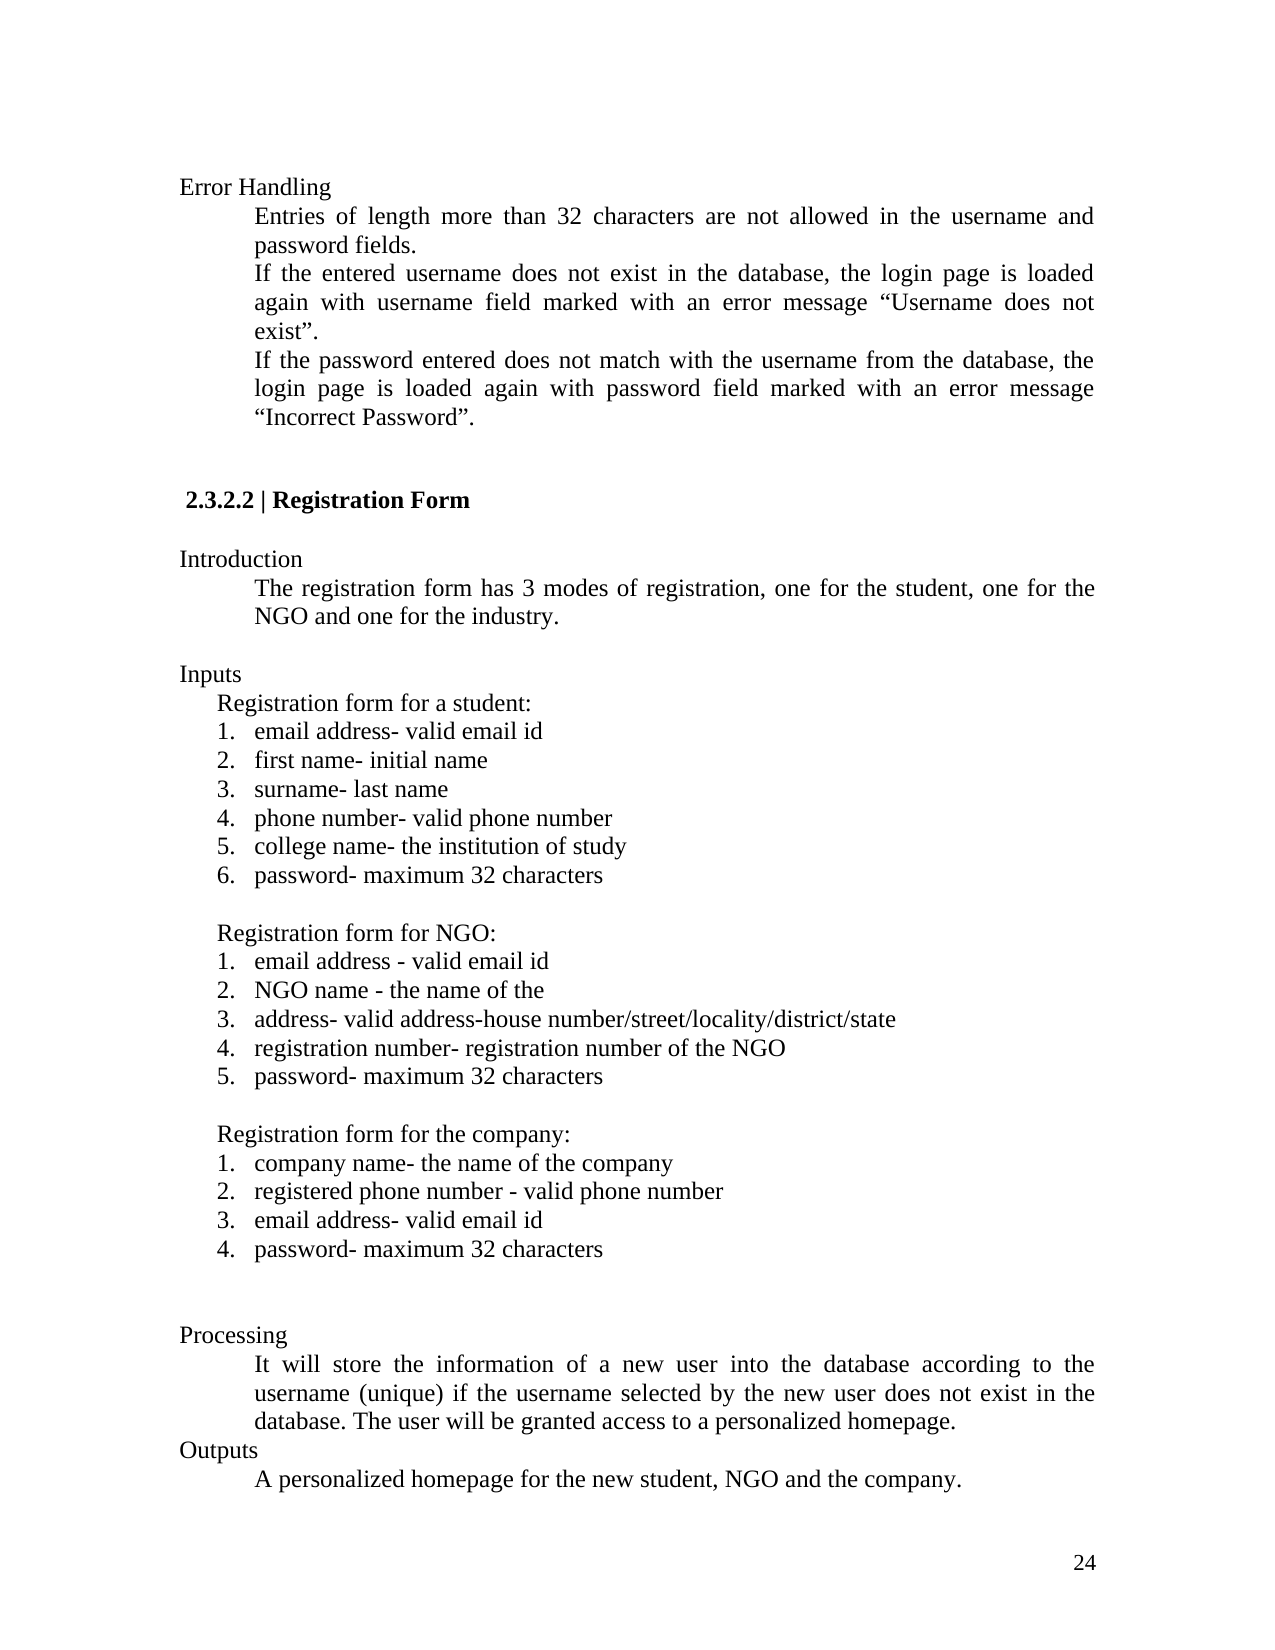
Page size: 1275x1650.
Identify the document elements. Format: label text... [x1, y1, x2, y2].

list email address- valid email id [217, 716, 1096, 745]
text A personalized homepage for the new student, NGO and the company. [179, 1464, 1096, 1493]
text The registration form has 3 modes of registration, one for the student, one for the NGO and one for the industry. [254, 573, 1096, 630]
list company name- the name of the company [217, 1148, 1096, 1176]
text Registration form for NGO: [217, 918, 1096, 946]
text Entries of length more than 32 characters are not allowed in the username and password fields. [254, 201, 1096, 258]
text It will store the information of a new user into the database according to the username (unique) if the username selected by the new user does not exist in the database. The user will be granted access to a personalized homepage. [254, 1349, 1096, 1435]
list address- valid address-house number/street/locality/district/state [217, 1004, 1096, 1033]
text Outputs [179, 1435, 1096, 1464]
text Introduction [179, 544, 1096, 573]
text Registration form for a student: [217, 688, 1096, 716]
text Registration form for the company: [217, 1119, 1096, 1148]
list college name- the institution of study [217, 831, 1096, 860]
text Processing [179, 1320, 1096, 1349]
list password- maximum 32 characters [217, 860, 1096, 889]
list password- maximum 32 characters [217, 1061, 1096, 1090]
text If the password entered does not match with the username from the database, the login page is loaded again with password field marked with an error message “Incorrect Password”. [254, 345, 1096, 431]
list email address - valid email id [217, 946, 1096, 975]
list registration number- registration number of the NGO [217, 1033, 1096, 1061]
list registered phone number - valid phone number [217, 1176, 1096, 1205]
list first name- initial name [217, 745, 1096, 774]
list email address- valid email id [217, 1205, 1096, 1234]
text Inputs [179, 659, 1096, 688]
list phone number- valid phone number [217, 803, 1096, 831]
list password- maximum 32 characters [217, 1234, 1096, 1263]
list surname- last name [217, 774, 1096, 803]
text If the entered username does not exist in the database, the login page is loaded again with username field marked with an error message “Username does not exist”. [254, 258, 1096, 345]
list NGO name - the name of the [217, 975, 1096, 1004]
subtitle 2.3.2.2 | Registration Form [179, 485, 1096, 513]
text Error Handling [179, 172, 1096, 201]
